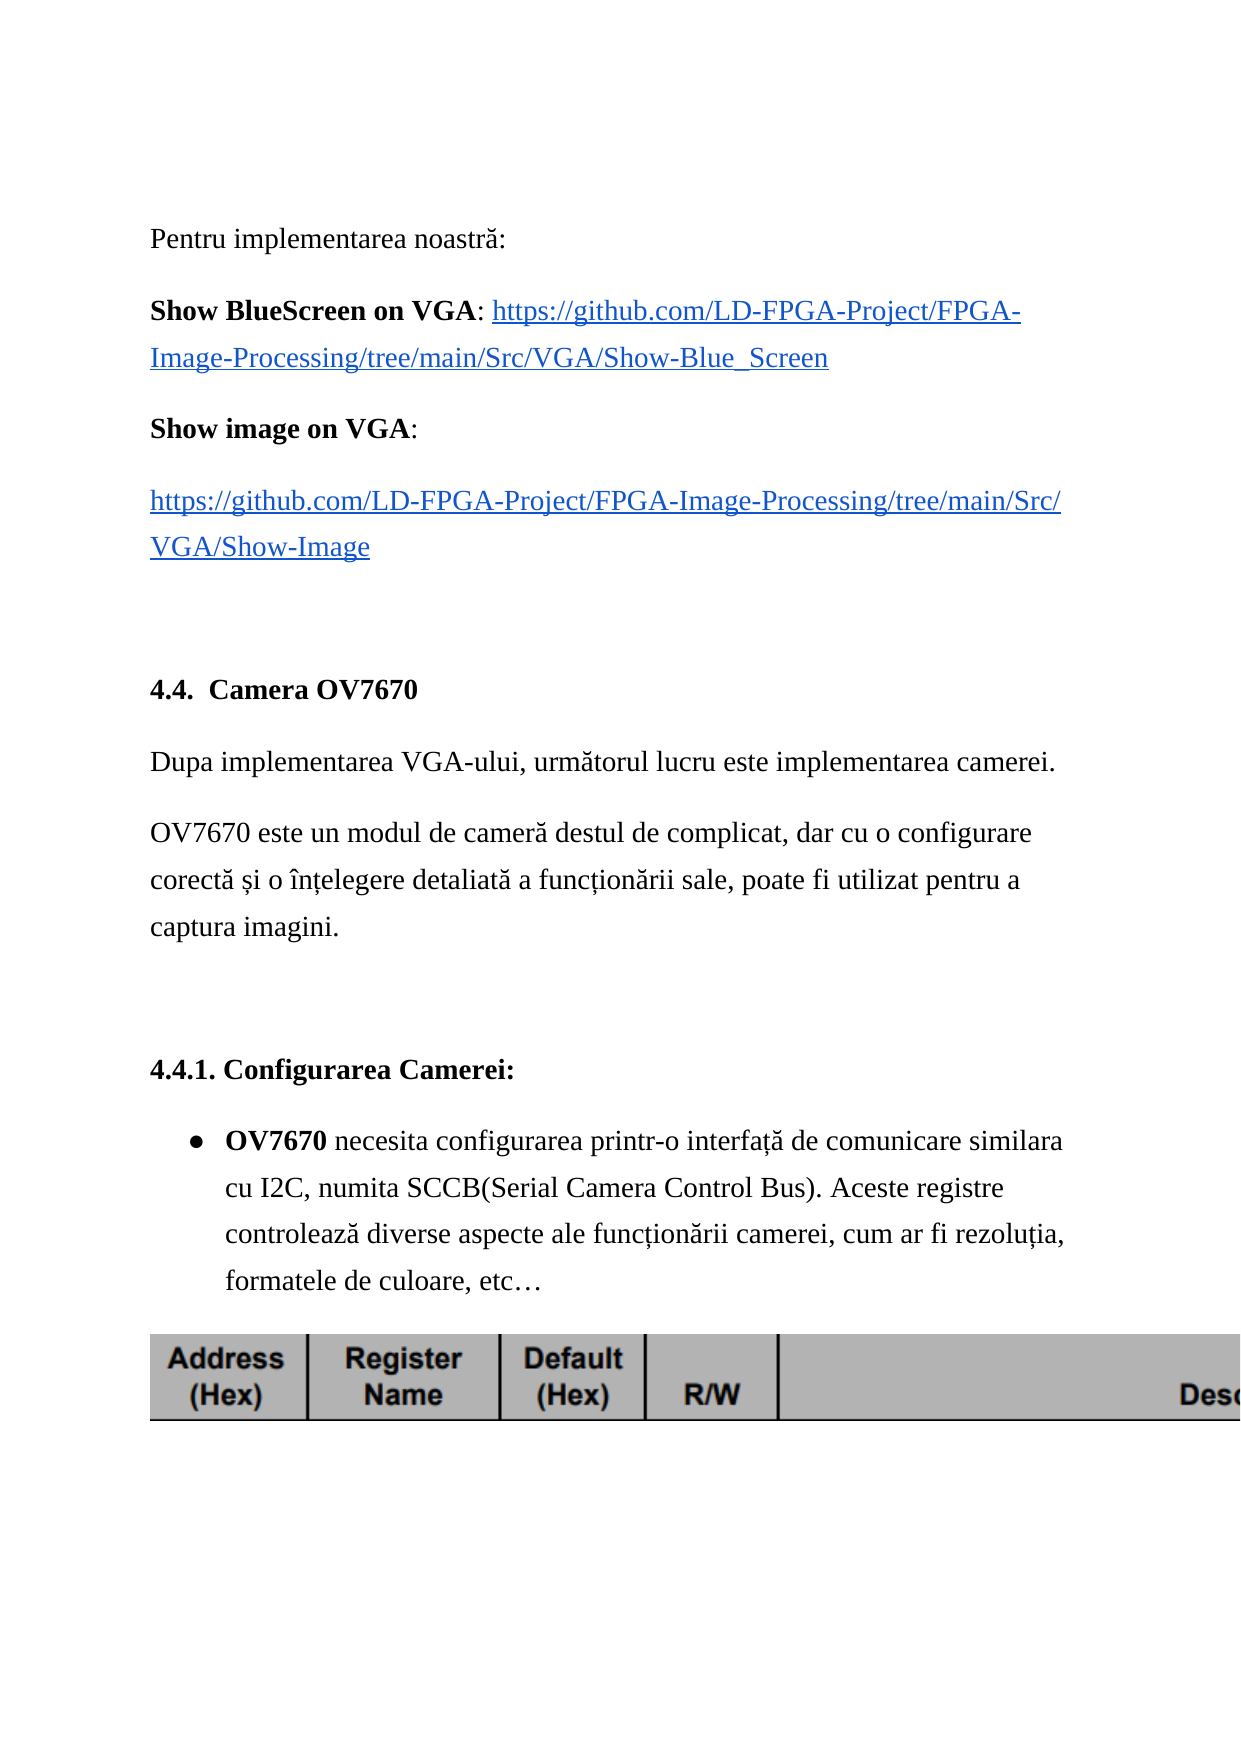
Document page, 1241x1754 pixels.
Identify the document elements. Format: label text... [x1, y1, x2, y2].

text https://github.com/LD-FPGA-Project/FPGA-Image-Processing/tree/main/Src/VGA/Show-Image [150, 483, 1090, 563]
subtitle 4.4.1. Configurarea Camerei: [150, 1052, 1090, 1085]
text Show BlueScreen on VGA: https://github.com/LD-FPGA-Project/FPGA-Image-Processing/tree/main/Src/VGA/Show-Blue_Screen [150, 293, 1090, 373]
list OV7670 necesita configurarea printr-o interfață de comunicare similara cu I2C, numita SCCB(Serial Camera Control Bus). Aceste registre controlează diverse aspecte ale funcționării camerei, cum ar fi rezoluția, formatele de culoare, etc… [187, 1123, 1090, 1297]
text Pentru implementarea noastră: [150, 222, 1090, 255]
text Dupa implementarea VGA-ului, următorul lucru este implementarea camerei. [150, 744, 1090, 778]
picture [150, 1334, 1241, 1421]
text Show image on VGA: [150, 411, 1090, 445]
subtitle 4.4. Camera OV7670 [150, 672, 1090, 706]
text OV7670 este un modul de cameră destul de complicat, dar cu o configurare corectă și o înțelegere detaliată a funcționării sale, poate fi utilizat pentru a captura imagini. [150, 816, 1090, 942]
